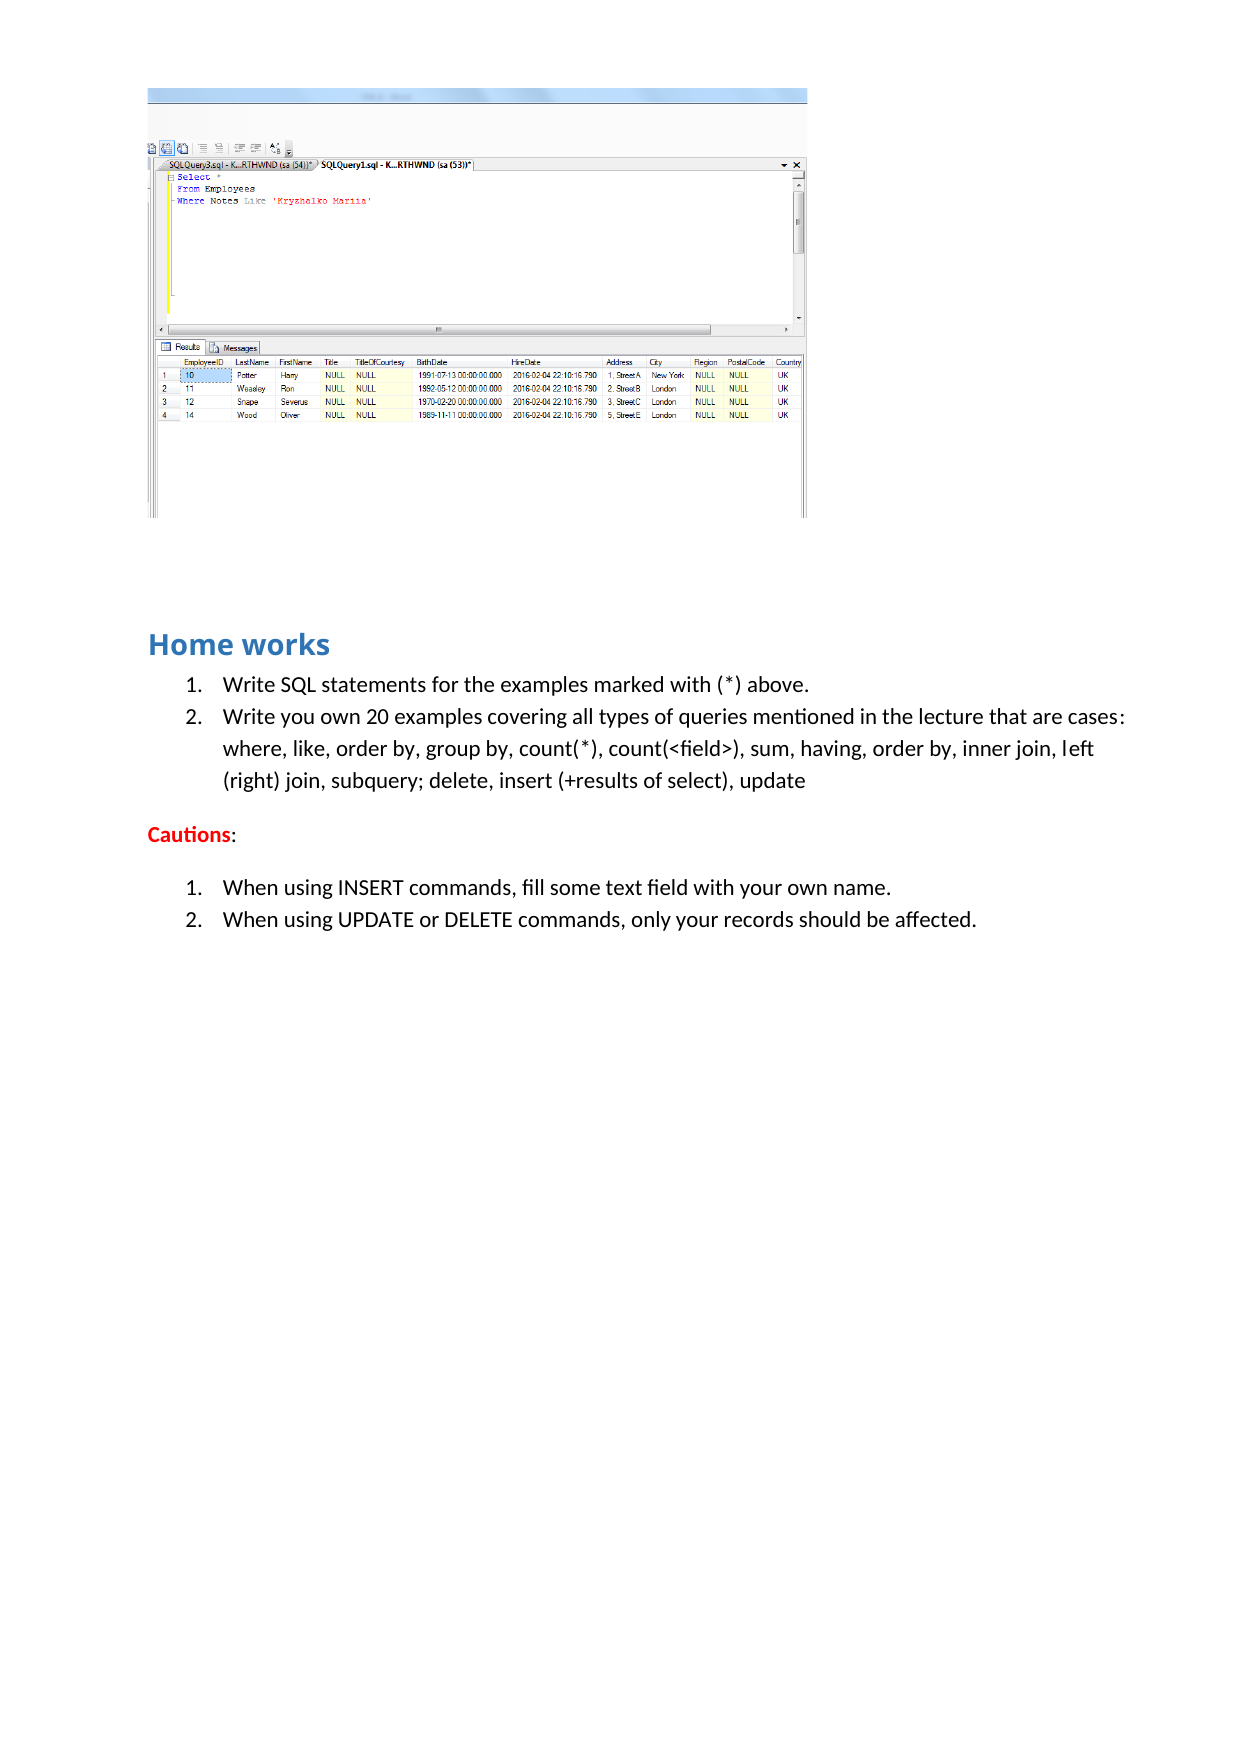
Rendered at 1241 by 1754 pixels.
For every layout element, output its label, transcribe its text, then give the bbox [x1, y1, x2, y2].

list Write you own 20 examples covering all types of queries mentioned in the lecture that are cases: where, like, order by, group by, count(*), count(<field>), sum, having, order by, inner join, left (right) join, subquery; delete, insert (+results of select), update [185, 702, 1152, 795]
picture [147, 88, 808, 518]
list When using UPDATE or DELETE commands, only your records should be affected. [185, 905, 1152, 933]
subtitle Home works [148, 624, 1152, 664]
list When using INSERT commands, fill some text field with your own name. [185, 873, 1152, 901]
list Write SQL statements for the examples marked with (*) above. [185, 670, 1152, 698]
text Cautions: [148, 820, 1152, 848]
